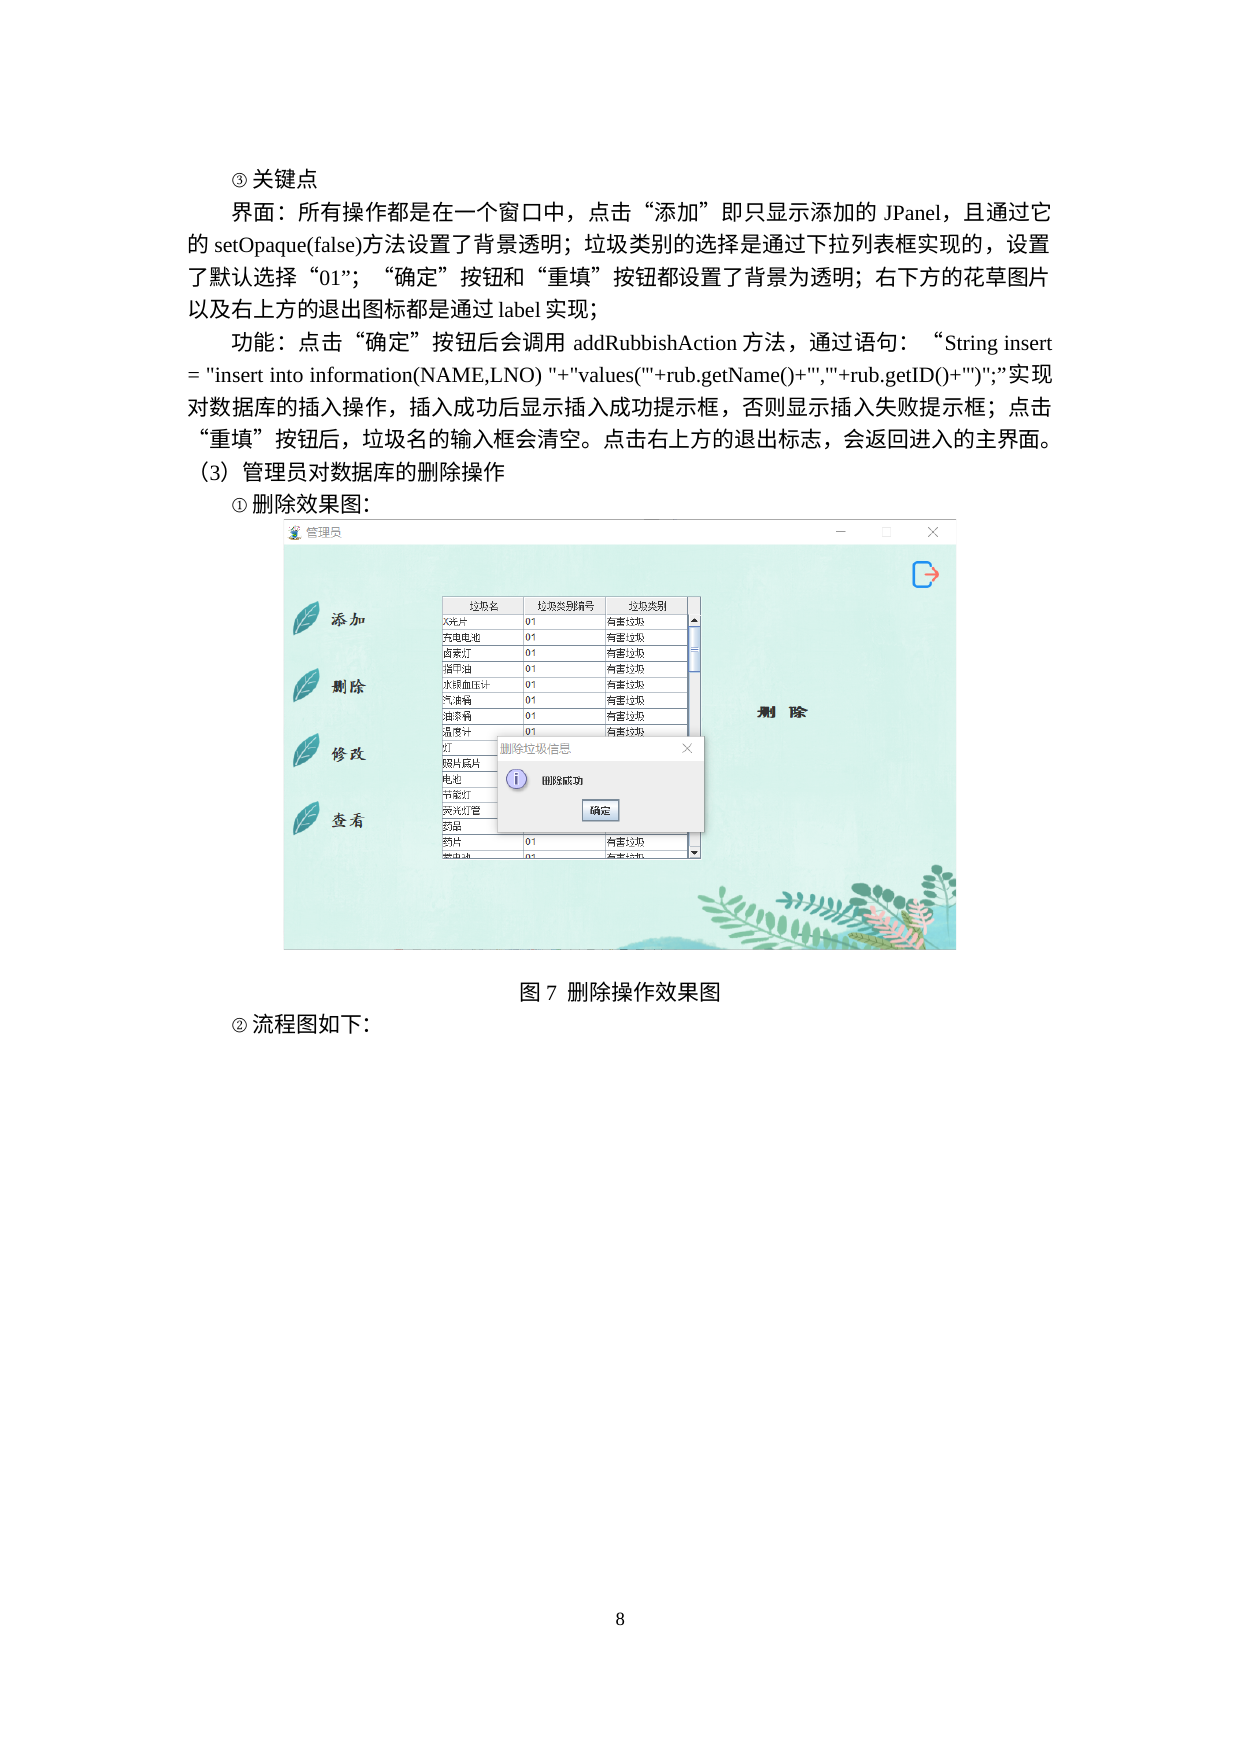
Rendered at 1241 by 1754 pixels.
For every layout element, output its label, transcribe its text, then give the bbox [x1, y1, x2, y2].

picture [283, 519, 957, 950]
text ③关键点 [187, 162, 1053, 194]
text ①删除效果图： [187, 487, 1053, 519]
text 功能：点击“确定”按钮后会调用addRubbishAction方法，通过语句：“String insert = "insert into information(NAME,LNO) "+"values('"+rub.getName()+"','"+rub.getID()+"')";”实现对数据库的插入操作，插入成功后显示插入成功提示框，否则显示插入失败提示框；点击“重填”按钮后，垃圾名的输入框会清空。点击右上方的退出标志，会返回进入的主界面。 [187, 324, 1053, 454]
text （3）管理员对数据库的删除操作 [187, 454, 1053, 487]
text ②流程图如下： [187, 1007, 1053, 1039]
text 界面：所有操作都是在一个窗口中，点击“添加”即只显示添加的JPanel，且通过它的setOpaque(false)方法设置了背景透明；垃圾类别的选择是通过下拉列表框实现的，设置了默认选择“01”；“确定”按钮和“重填”按钮都设置了背景为透明；右下方的花草图片以及右上方的退出图标都是通过label实现； [187, 194, 1053, 324]
text 图7 删除操作效果图 [187, 974, 1053, 1007]
